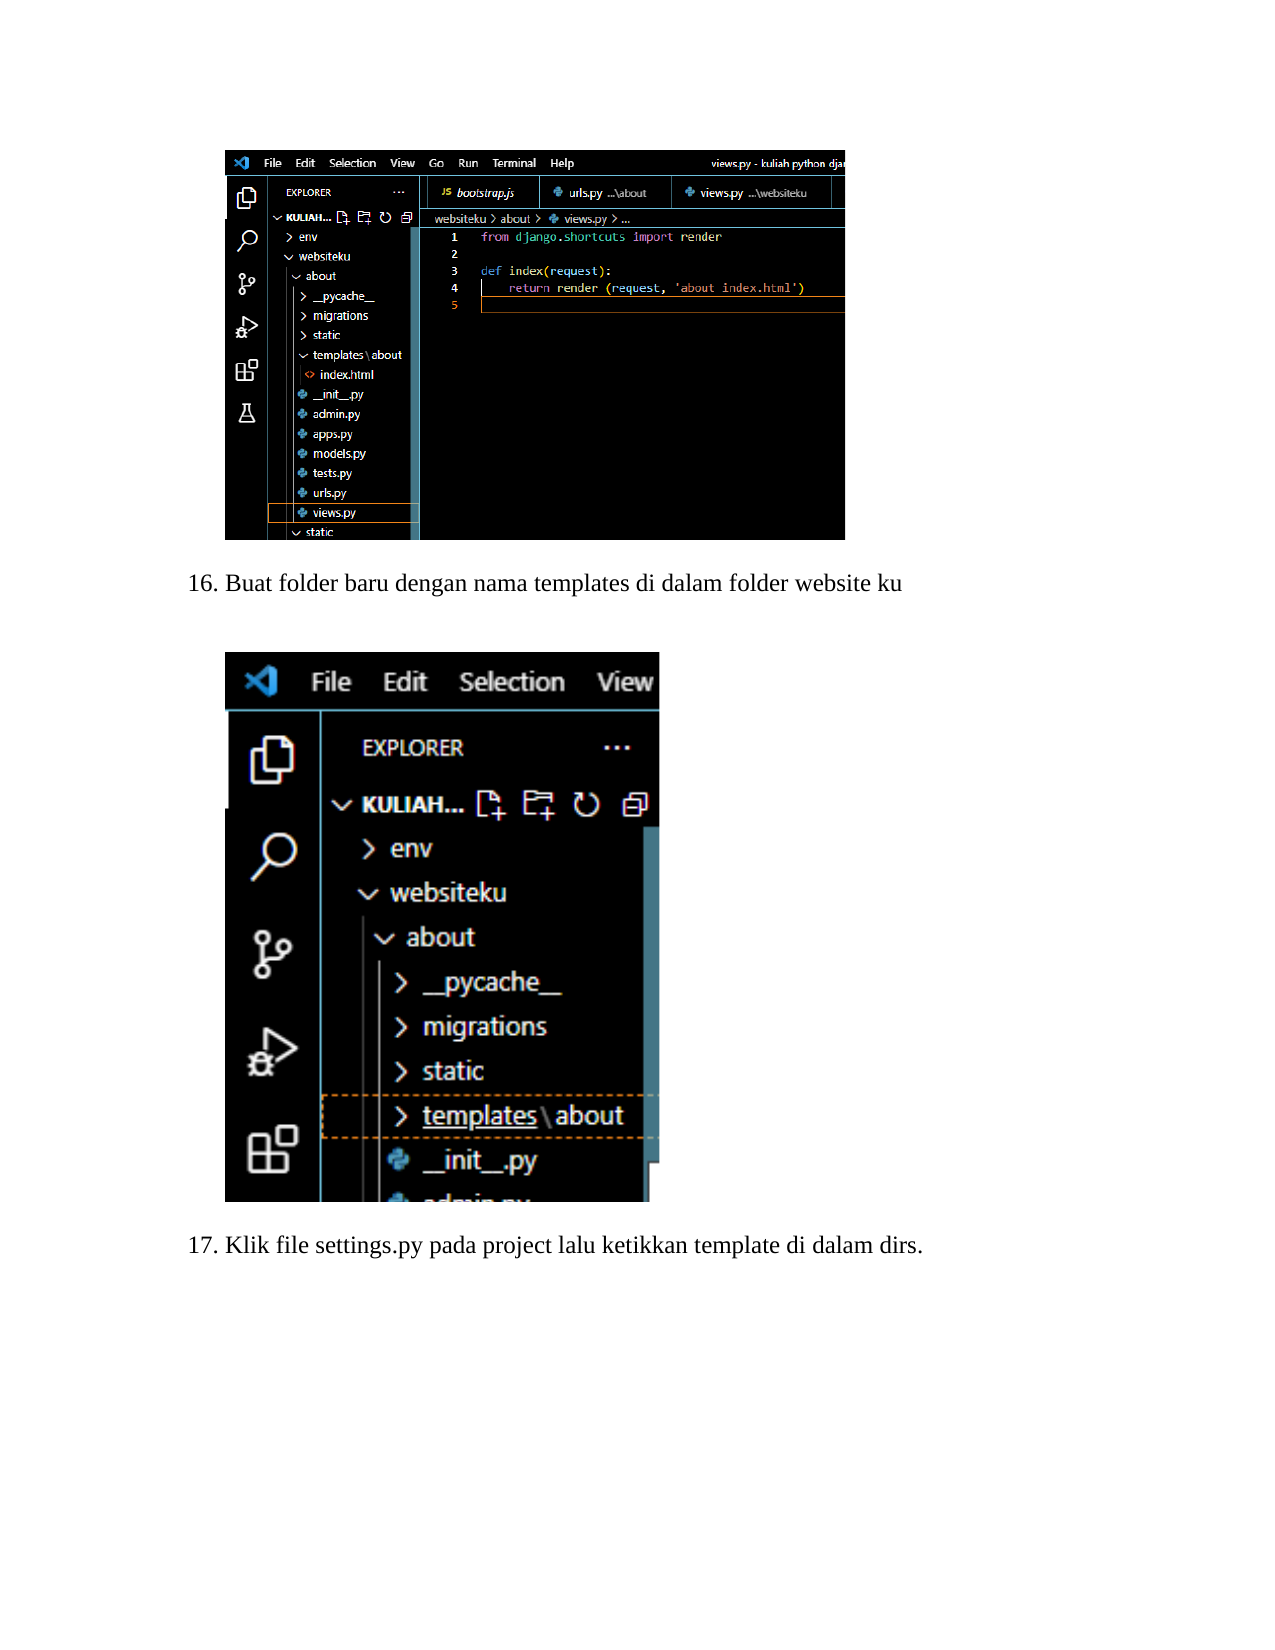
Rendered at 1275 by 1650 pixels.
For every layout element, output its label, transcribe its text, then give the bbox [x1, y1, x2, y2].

list Buat folder baru dengan nama templates di dalam folder website ku [187, 568, 1125, 597]
list Klik file settings.py pada project lalu ketikkan template di dalam dirs. [187, 1230, 1125, 1259]
picture [225, 652, 660, 1202]
picture [225, 150, 846, 540]
